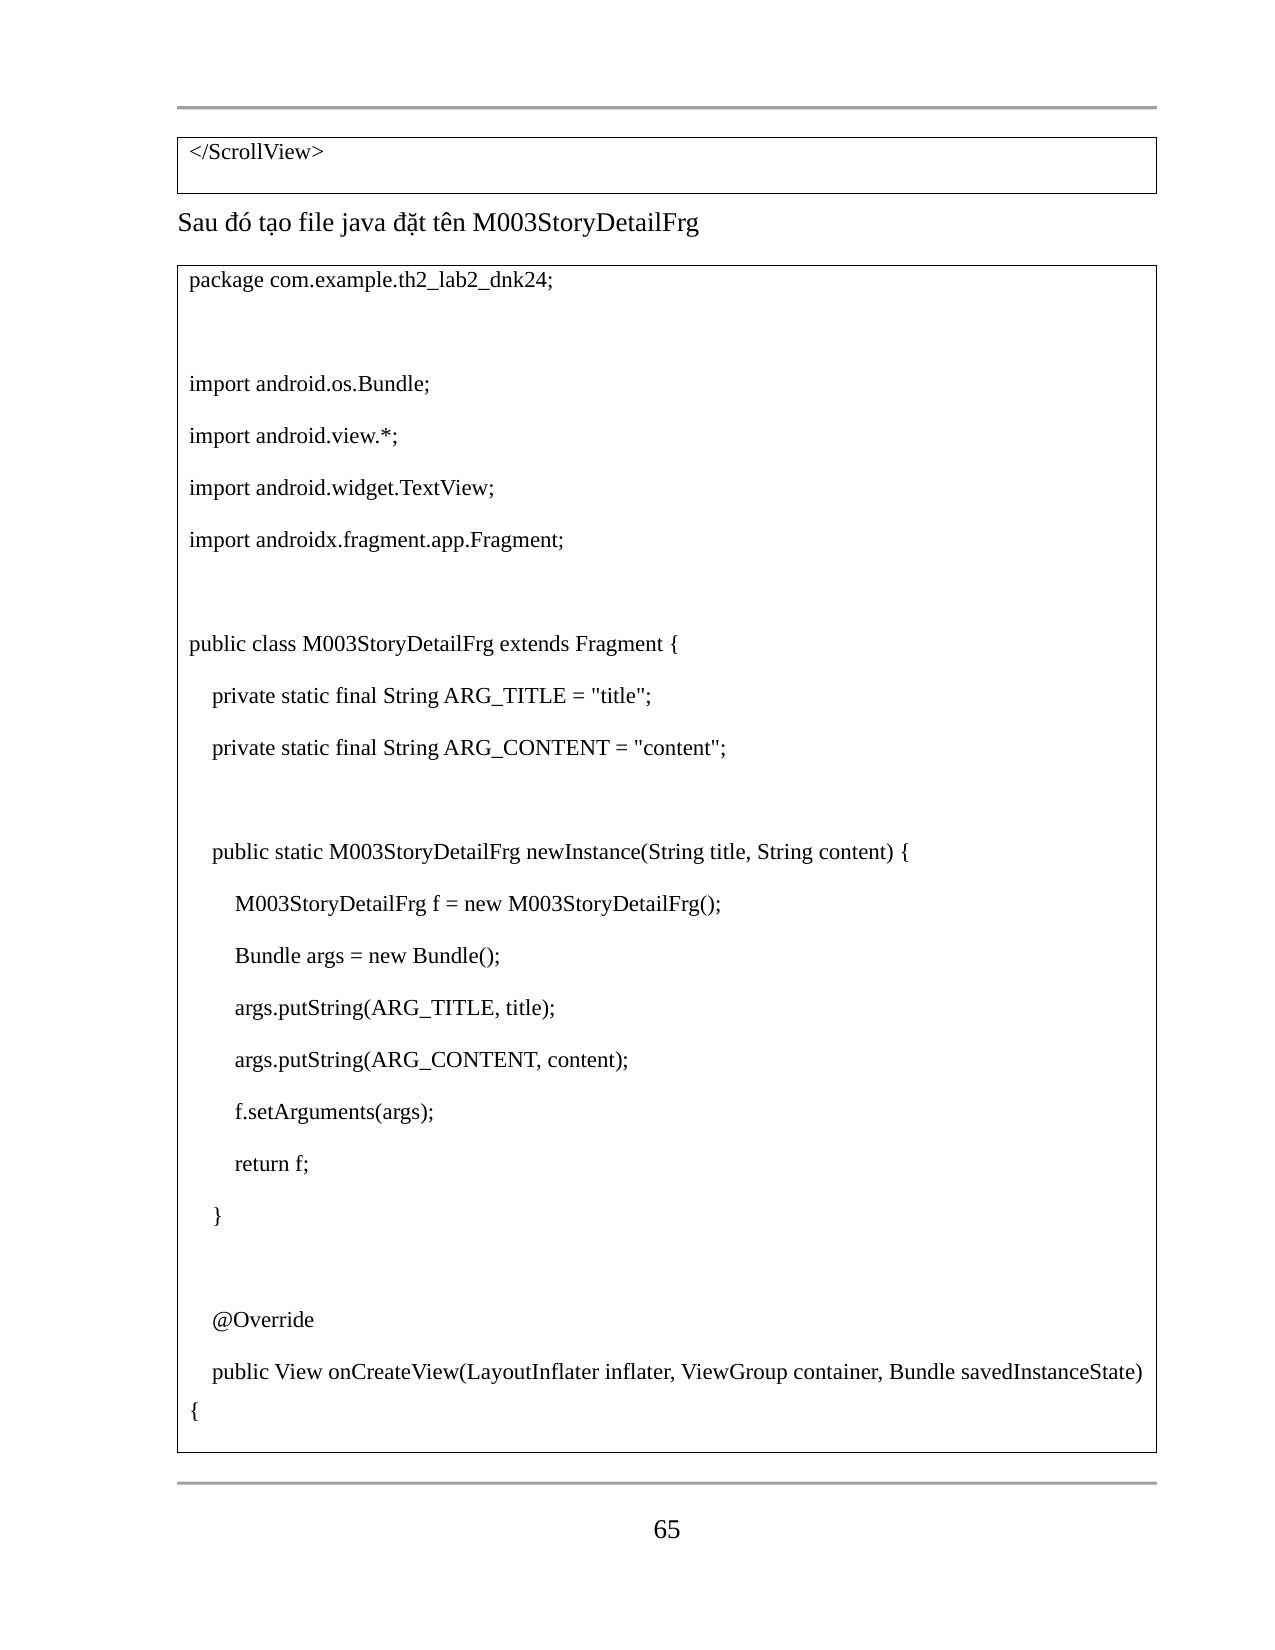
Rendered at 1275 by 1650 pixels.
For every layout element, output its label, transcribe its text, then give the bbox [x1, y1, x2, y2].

text Sau đó tạo file java đặt tên M003StoryDetailFrg [177, 206, 1156, 237]
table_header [178, 138, 1156, 193]
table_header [178, 266, 1156, 1452]
